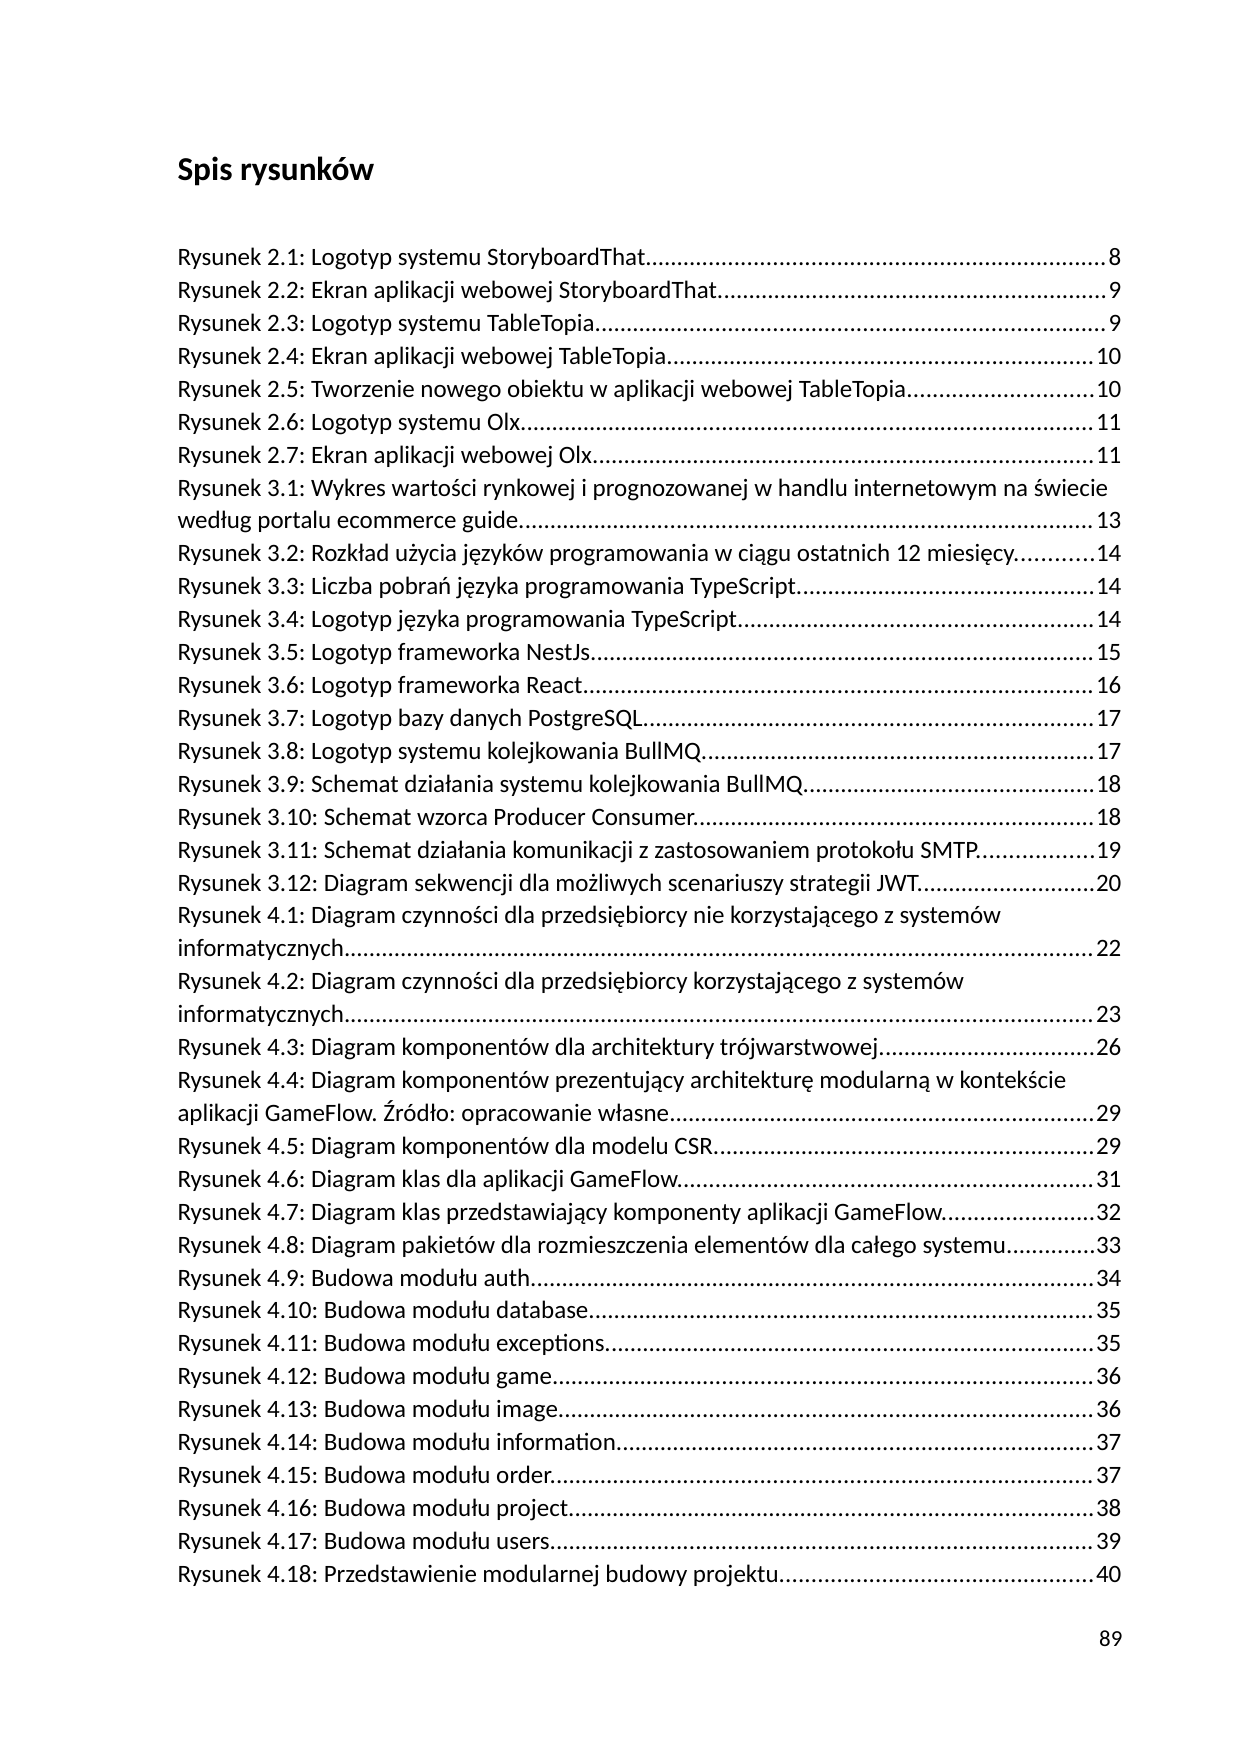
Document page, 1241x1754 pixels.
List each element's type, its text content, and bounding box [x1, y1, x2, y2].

text Rysunek 4.13: Budowa modułu image. 36 [177, 1393, 1122, 1424]
text Rysunek 3.11: Schemat działania komunikacji z zastosowaniem protokołu SMTP. 19 [177, 834, 1122, 864]
text Rysunek 2.5: Tworzenie nowego obiektu w aplikacji webowej TableTopia. 10 [177, 373, 1122, 403]
text Rysunek 4.6: Diagram klas dla aplikacji GameFlow. 31 [177, 1163, 1122, 1193]
text Rysunek 2.4: Ekran aplikacji webowej TableTopia. 10 [177, 340, 1122, 371]
text Rysunek 3.3: Liczba pobrań języka programowania TypeScript. 14 [177, 570, 1122, 601]
text Rysunek 3.7: Logotyp bazy danych PostgreSQL. 17 [177, 702, 1122, 733]
text Rysunek 4.8: Diagram pakietów dla rozmieszczenia elementów dla całego systemu. 33 [177, 1229, 1122, 1259]
text Rysunek 4.3: Diagram komponentów dla architektury trójwarstwowej. 26 [177, 1031, 1122, 1062]
text Rysunek 3.2: Rozkład użycia języków programowania w ciągu ostatnich 12 miesięcy. 14 [177, 537, 1122, 568]
text Rysunek 3.5: Logotyp frameworka NestJs. 15 [177, 636, 1122, 667]
text Rysunek 4.11: Budowa modułu exceptions. 35 [177, 1327, 1122, 1358]
text Rysunek 3.10: Schemat wzorca Producer Consumer. 18 [177, 801, 1122, 831]
text Rysunek 2.2: Ekran aplikacji webowej StoryboardThat. 9 [177, 274, 1122, 305]
text Rysunek 4.5: Diagram komponentów dla modelu CSR. 29 [177, 1130, 1122, 1161]
text Rysunek 4.2: Diagram czynności dla przedsiębiorcy korzystającego z systemów informatycznych. 23 [177, 965, 1122, 1029]
text Rysunek 4.12: Budowa modułu game. 36 [177, 1360, 1122, 1391]
text Rysunek 2.3: Logotyp systemu TableTopia. 9 [177, 307, 1122, 338]
text Rysunek 4.18: Przedstawienie modularnej budowy projektu. 40 [177, 1558, 1122, 1588]
text Rysunek 2.7: Ekran aplikacji webowej Olx. 11 [177, 439, 1122, 469]
text Rysunek 3.9: Schemat działania systemu kolejkowania BullMQ. 18 [177, 768, 1122, 798]
text Rysunek 4.17: Budowa modułu users. 39 [177, 1525, 1122, 1556]
text Rysunek 4.7: Diagram klas przedstawiający komponenty aplikacji GameFlow. 32 [177, 1196, 1122, 1226]
text Rysunek 2.6: Logotyp systemu Olx. 11 [177, 406, 1122, 436]
text Rysunek 4.16: Budowa modułu project. 38 [177, 1492, 1122, 1523]
subtitle Spis rysunków [177, 148, 1122, 188]
text Rysunek 2.1: Logotyp systemu StoryboardThat. 8 [177, 241, 1122, 272]
text Rysunek 3.4: Logotyp języka programowania TypeScript. 14 [177, 603, 1122, 634]
text Rysunek 3.12: Diagram sekwencji dla możliwych scenariuszy strategii JWT. 20 [177, 867, 1122, 897]
text Rysunek 4.14: Budowa modułu information. 37 [177, 1426, 1122, 1457]
text Rysunek 3.1: Wykres wartości rynkowej i prognozowanej w handlu internetowym na świecie według portalu ecommerce guide. 13 [177, 472, 1122, 535]
text Rysunek 4.1: Diagram czynności dla przedsiębiorcy nie korzystającego z systemów informatycznych. 22 [177, 899, 1122, 963]
text Rysunek 4.15: Budowa modułu order. 37 [177, 1459, 1122, 1490]
text Rysunek 4.9: Budowa modułu auth. 34 [177, 1262, 1122, 1292]
text Rysunek 4.10: Budowa modułu database. 35 [177, 1294, 1122, 1325]
text Rysunek 3.8: Logotyp systemu kolejkowania BullMQ. 17 [177, 735, 1122, 766]
text Rysunek 4.4: Diagram komponentów prezentujący architekturę modularną w kontekście aplikacji GameFlow. Źródło: opracowanie własne 29 [177, 1064, 1122, 1128]
text Rysunek 3.6: Logotyp frameworka React. 16 [177, 669, 1122, 700]
